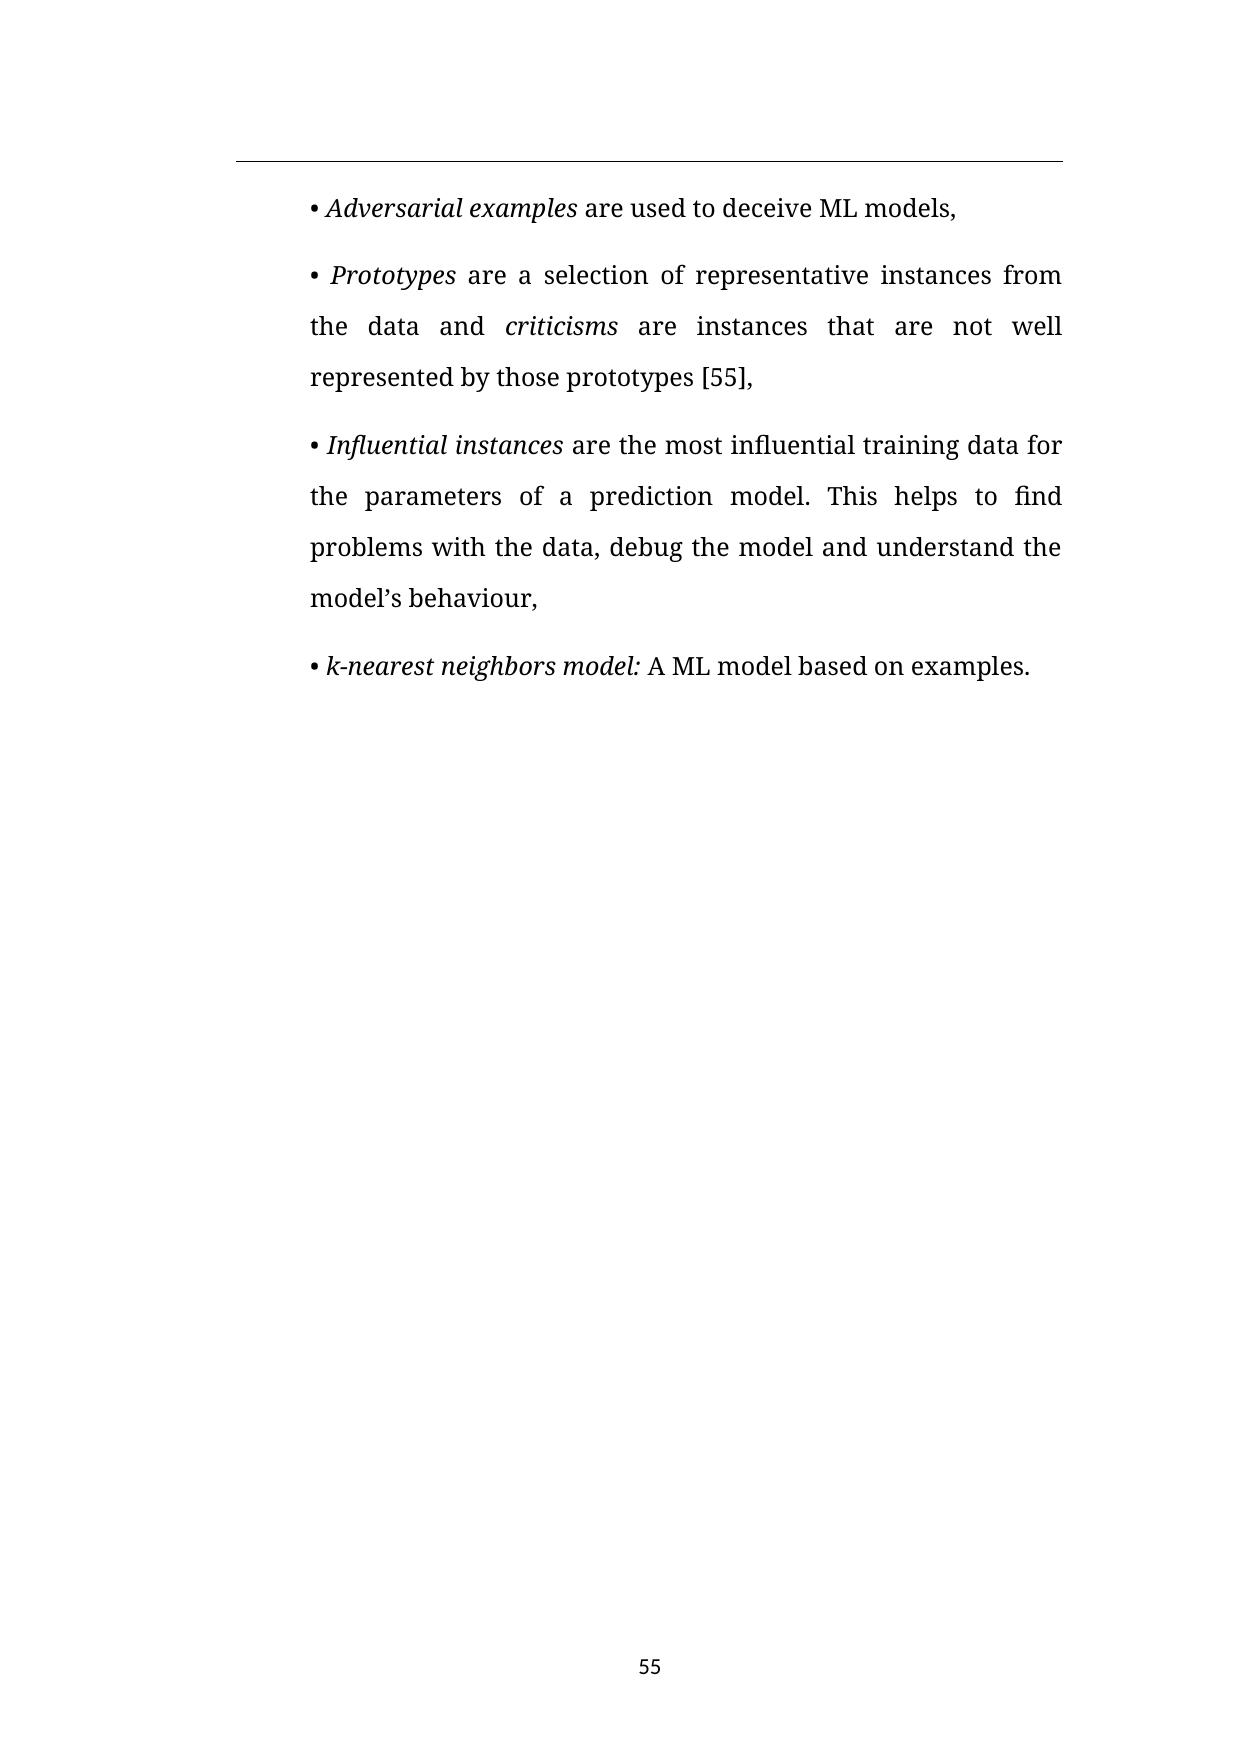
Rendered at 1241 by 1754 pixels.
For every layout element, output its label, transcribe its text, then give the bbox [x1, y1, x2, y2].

text • Influential instances are the most influential training data for the parameters of a prediction model. This helps to find problems with the data, debug the model and understand the model’s behaviour, [310, 428, 1063, 615]
text • Adversarial examples are used to deceive ML models, [310, 190, 1063, 224]
text • k-nearest neighbors model: A ML model based on examples. [310, 649, 1063, 683]
text • Prototypes are a selection of representative instances from the data and criticisms are instances that are not well represented by those prototypes, [310, 258, 1063, 394]
